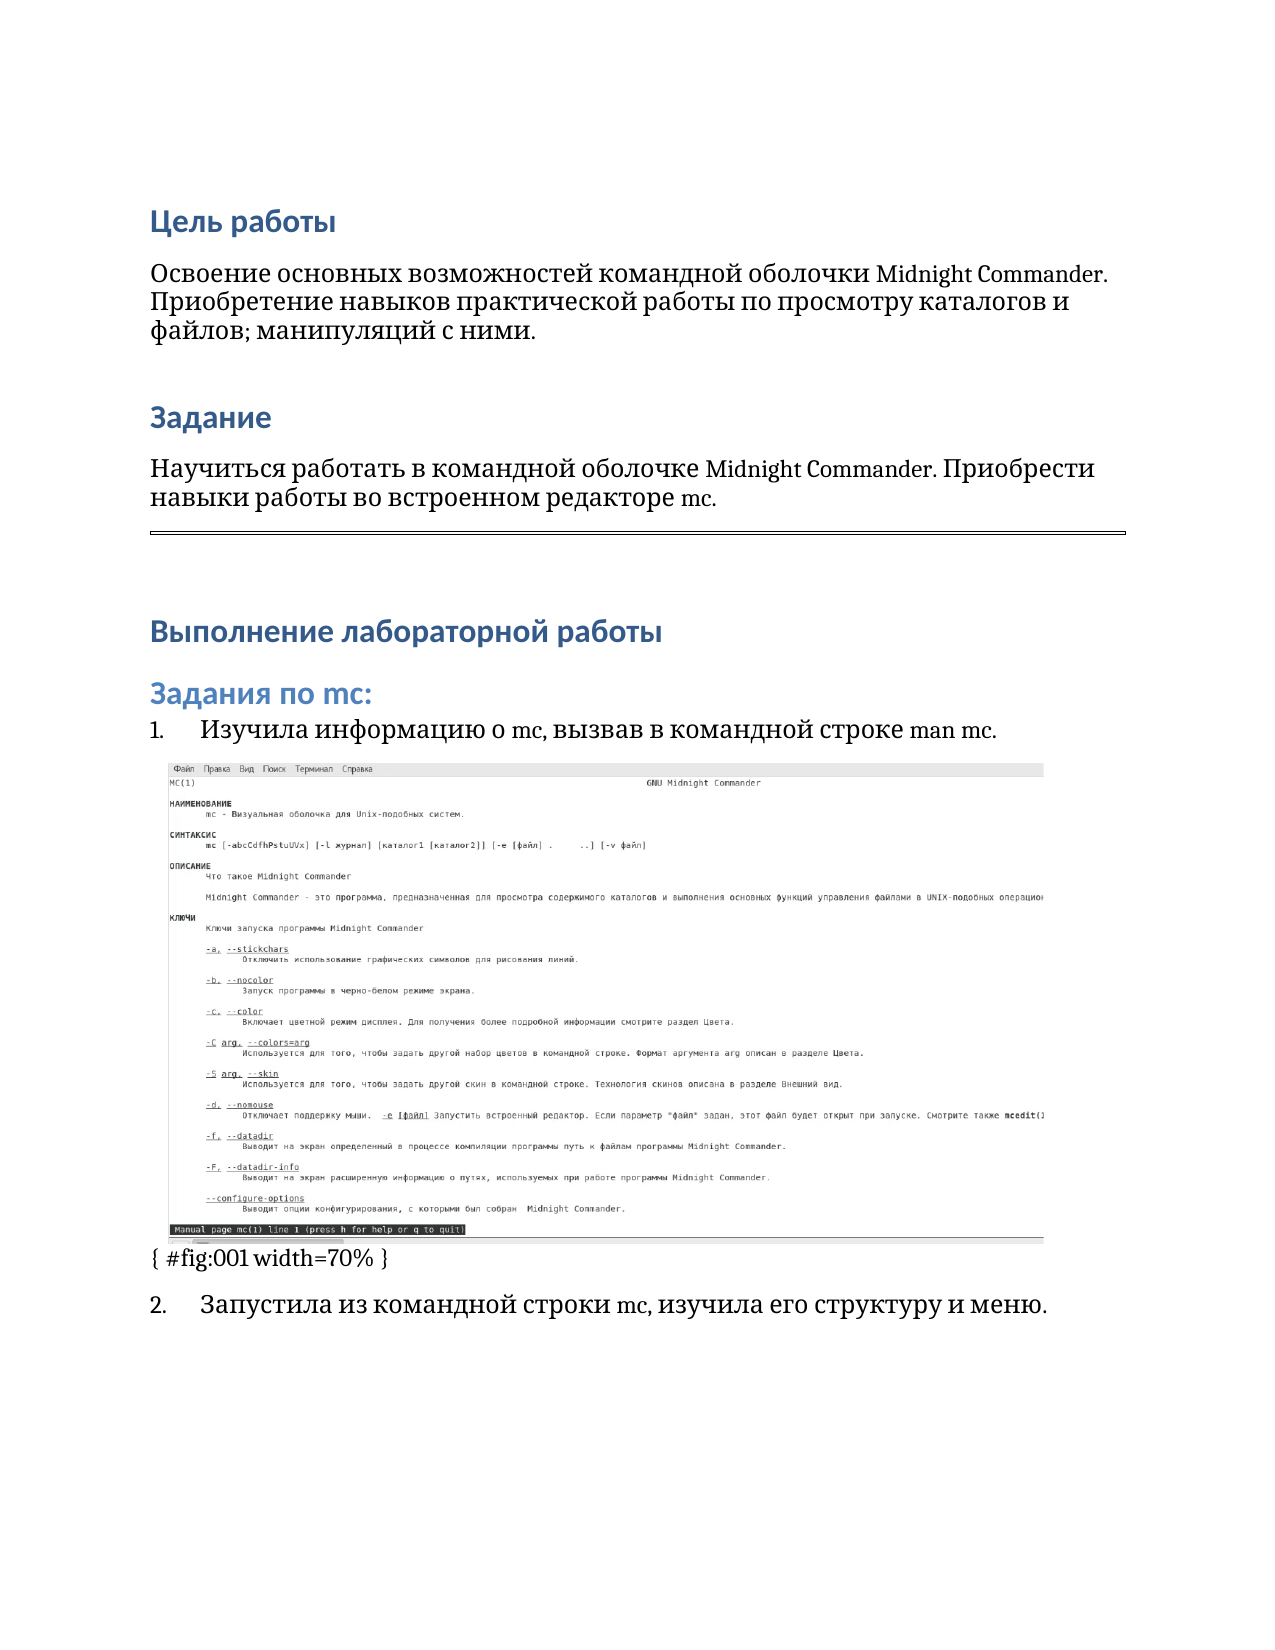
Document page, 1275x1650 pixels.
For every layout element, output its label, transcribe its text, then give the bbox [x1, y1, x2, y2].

text Научиться работать в командной оболочке Midnight Commander. Приобрести навыки работы во встроенном редакторе mc. [150, 455, 1125, 513]
subtitle Задание [150, 396, 1125, 436]
list Изучила информацию о mc, вызвав в командной строке man mc. [150, 716, 1125, 745]
list Запустила из командной строки mc, изучила его структуру и меню. [150, 1291, 1125, 1320]
text Освоение основных возможностей командной оболочки Midnight Commander. Приобретение навыков практической работы по просмотру каталогов и файлов; манипуляций с ними. [150, 259, 1125, 346]
subtitle Цель работы [150, 200, 1125, 241]
subtitle Выполнение лабораторной работы [150, 610, 1125, 651]
picture [168, 763, 1044, 1244]
subtitle Задания по mc: [150, 672, 1125, 712]
